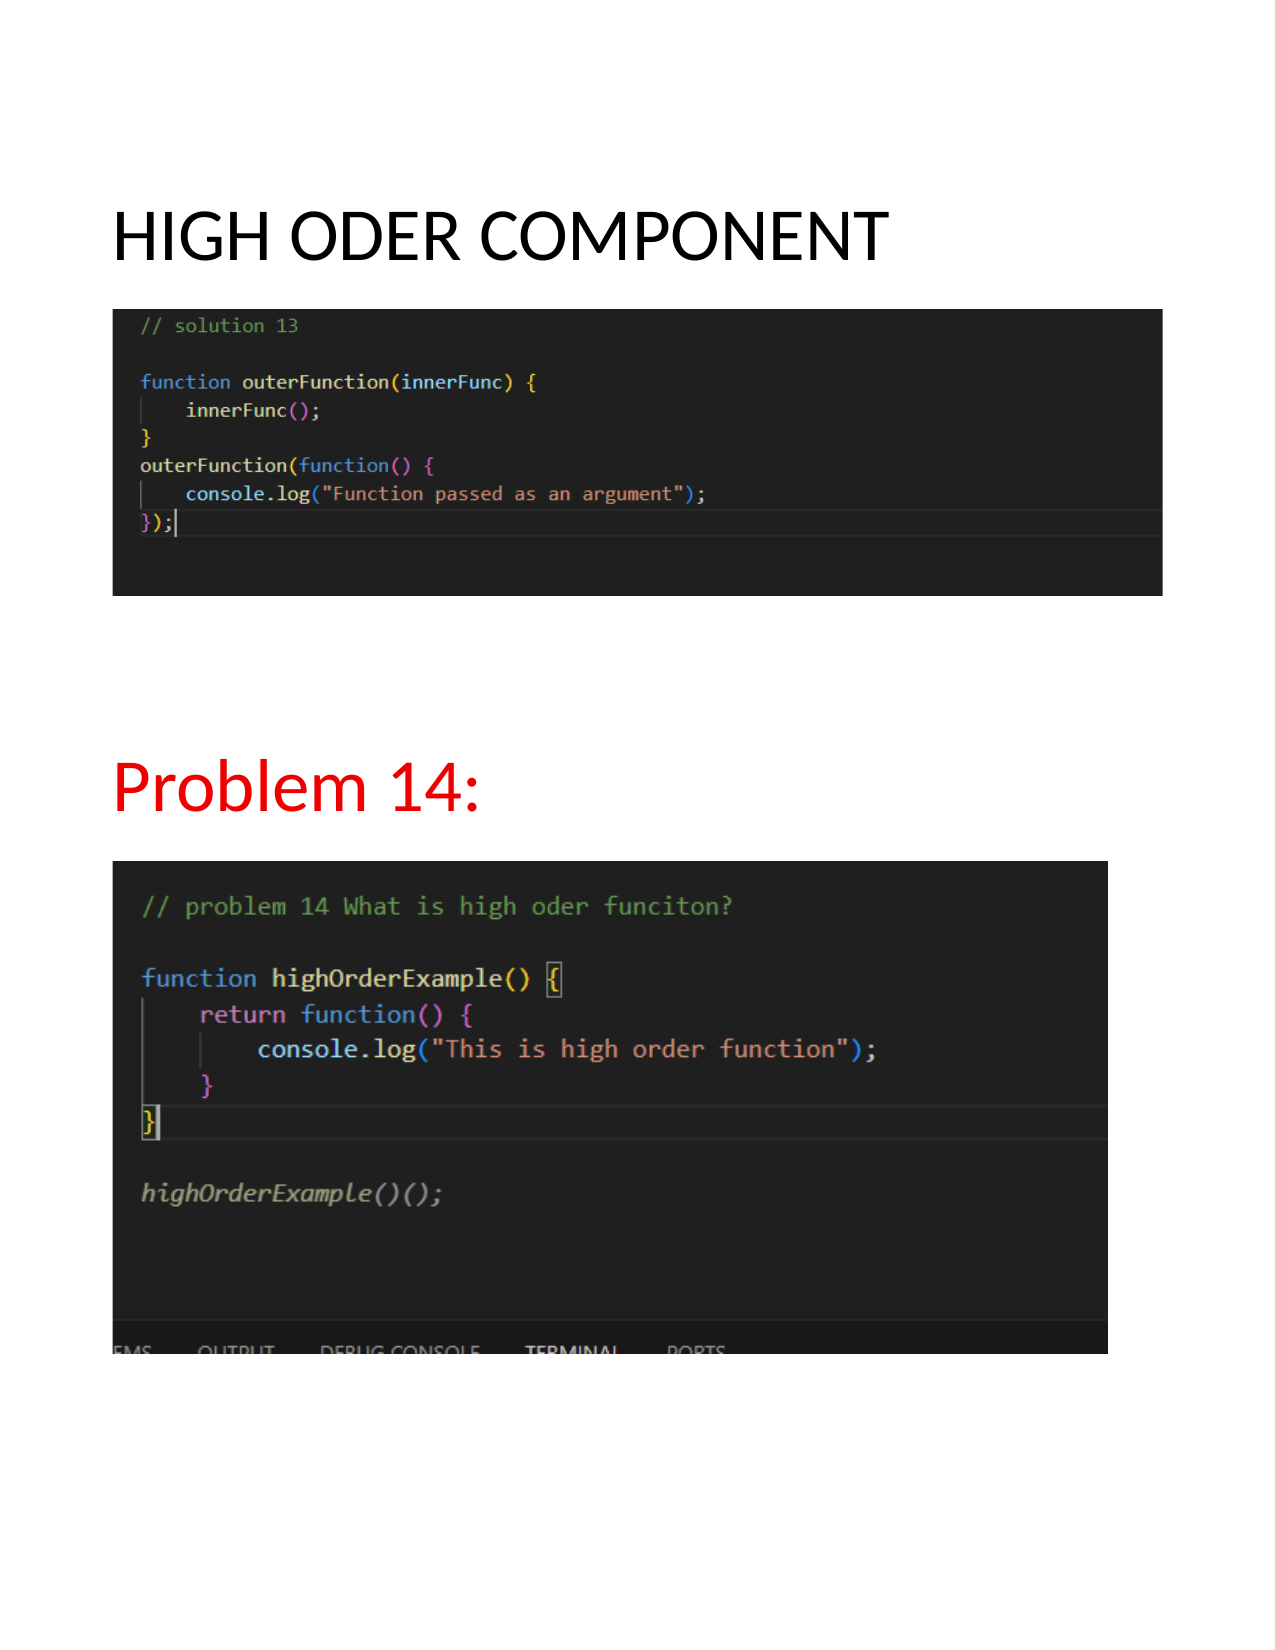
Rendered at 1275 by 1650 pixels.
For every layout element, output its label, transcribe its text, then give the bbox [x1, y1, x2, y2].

text HIGH ODER COMPONENT [112, 187, 1162, 279]
picture [112, 309, 1163, 596]
picture [112, 861, 1108, 1354]
text Problem 14: [112, 739, 1162, 831]
